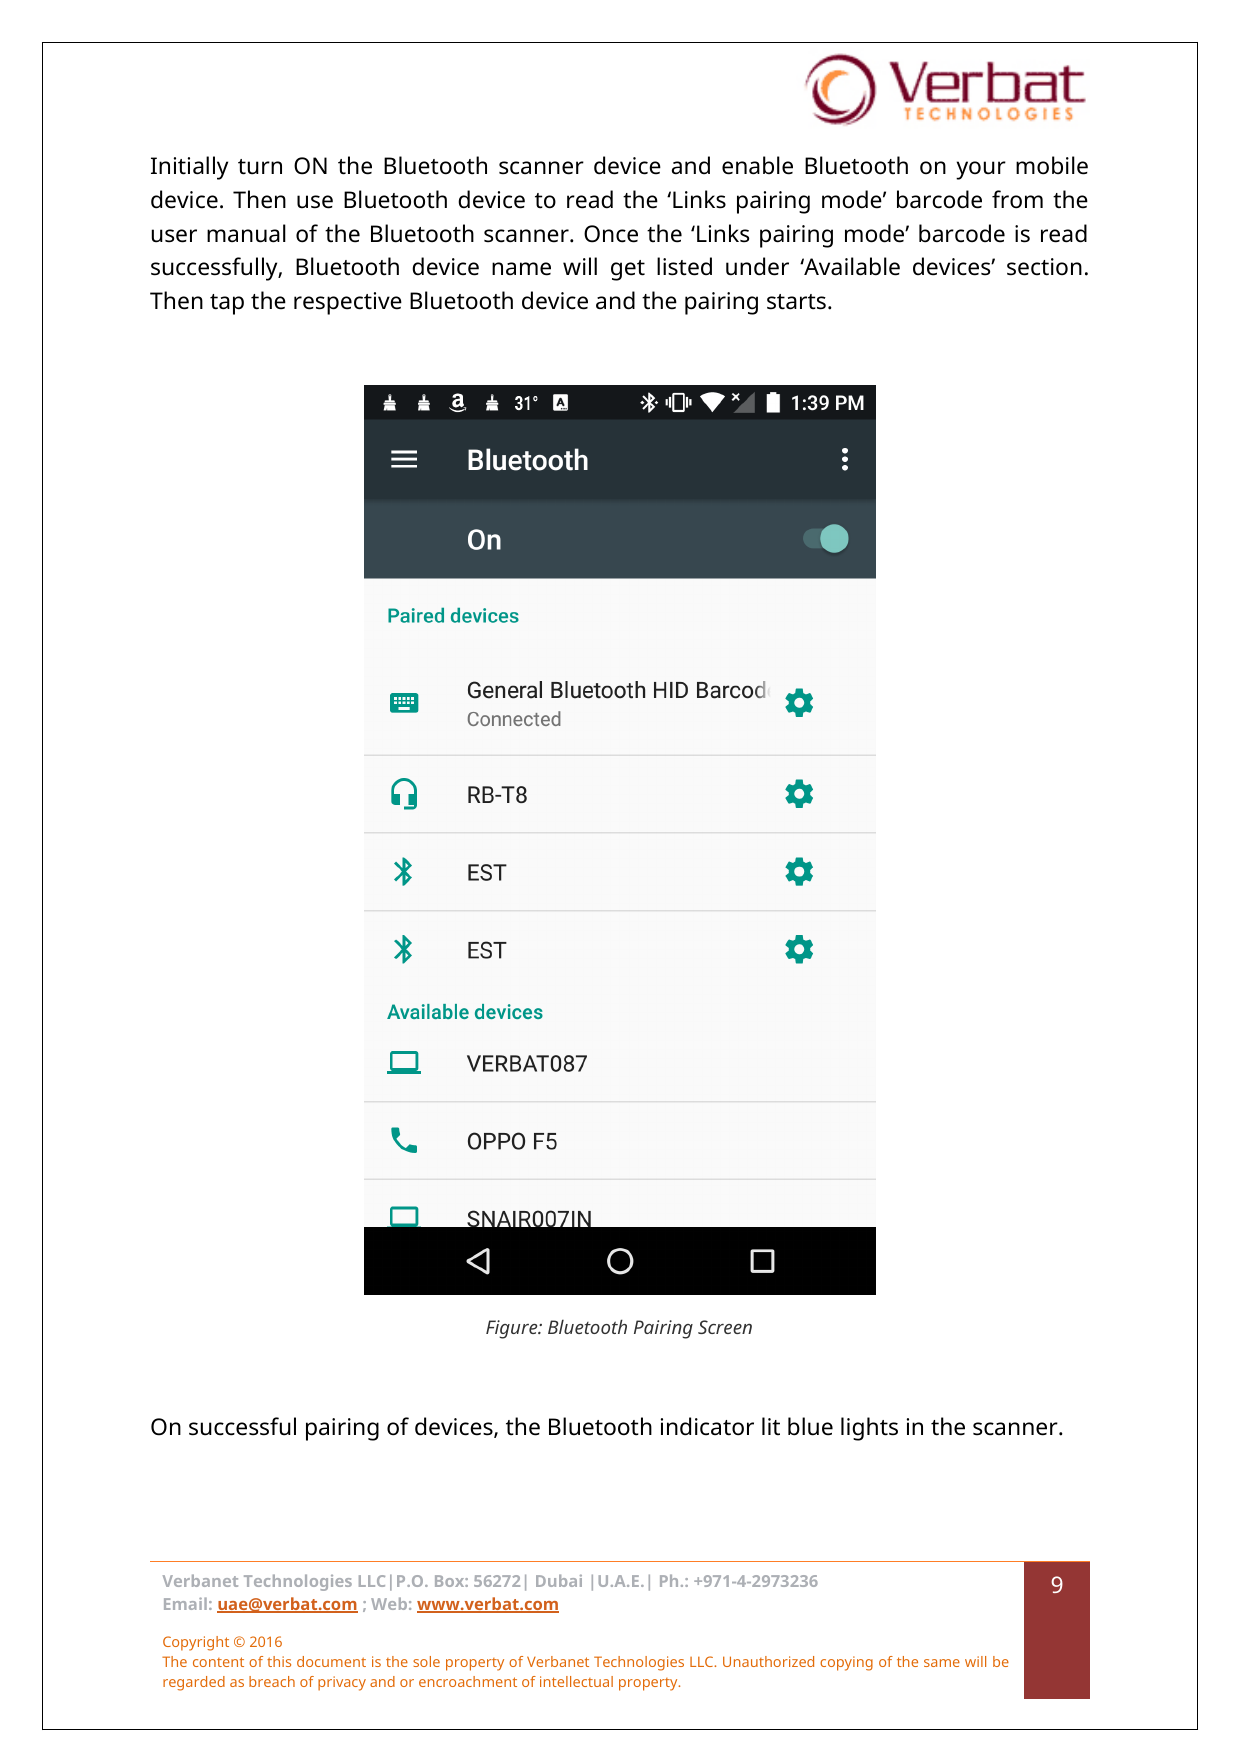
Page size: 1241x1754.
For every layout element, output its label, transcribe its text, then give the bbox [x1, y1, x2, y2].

picture [796, 47, 1091, 135]
text Initially turn ON the Bluetooth scanner device and enable Bluetooth on your mobile device. Then use Bluetooth device to read the ‘Links pairing mode’ barcode from the user manual of the Bluetooth scanner. Once the ‘Links pairing mode’ barcode is read successfully, Bluetooth device name will get listed under ‘Available devices’ section. Then tap the respective Bluetooth device and the pairing starts. [150, 150, 1090, 316]
text Figure: Bluetooth Pairing Screen [150, 1314, 1090, 1339]
text On successful pairing of devices, the Bluetooth indicator lit blue lights in the scanner. [150, 1411, 1090, 1442]
picture [364, 385, 876, 1295]
